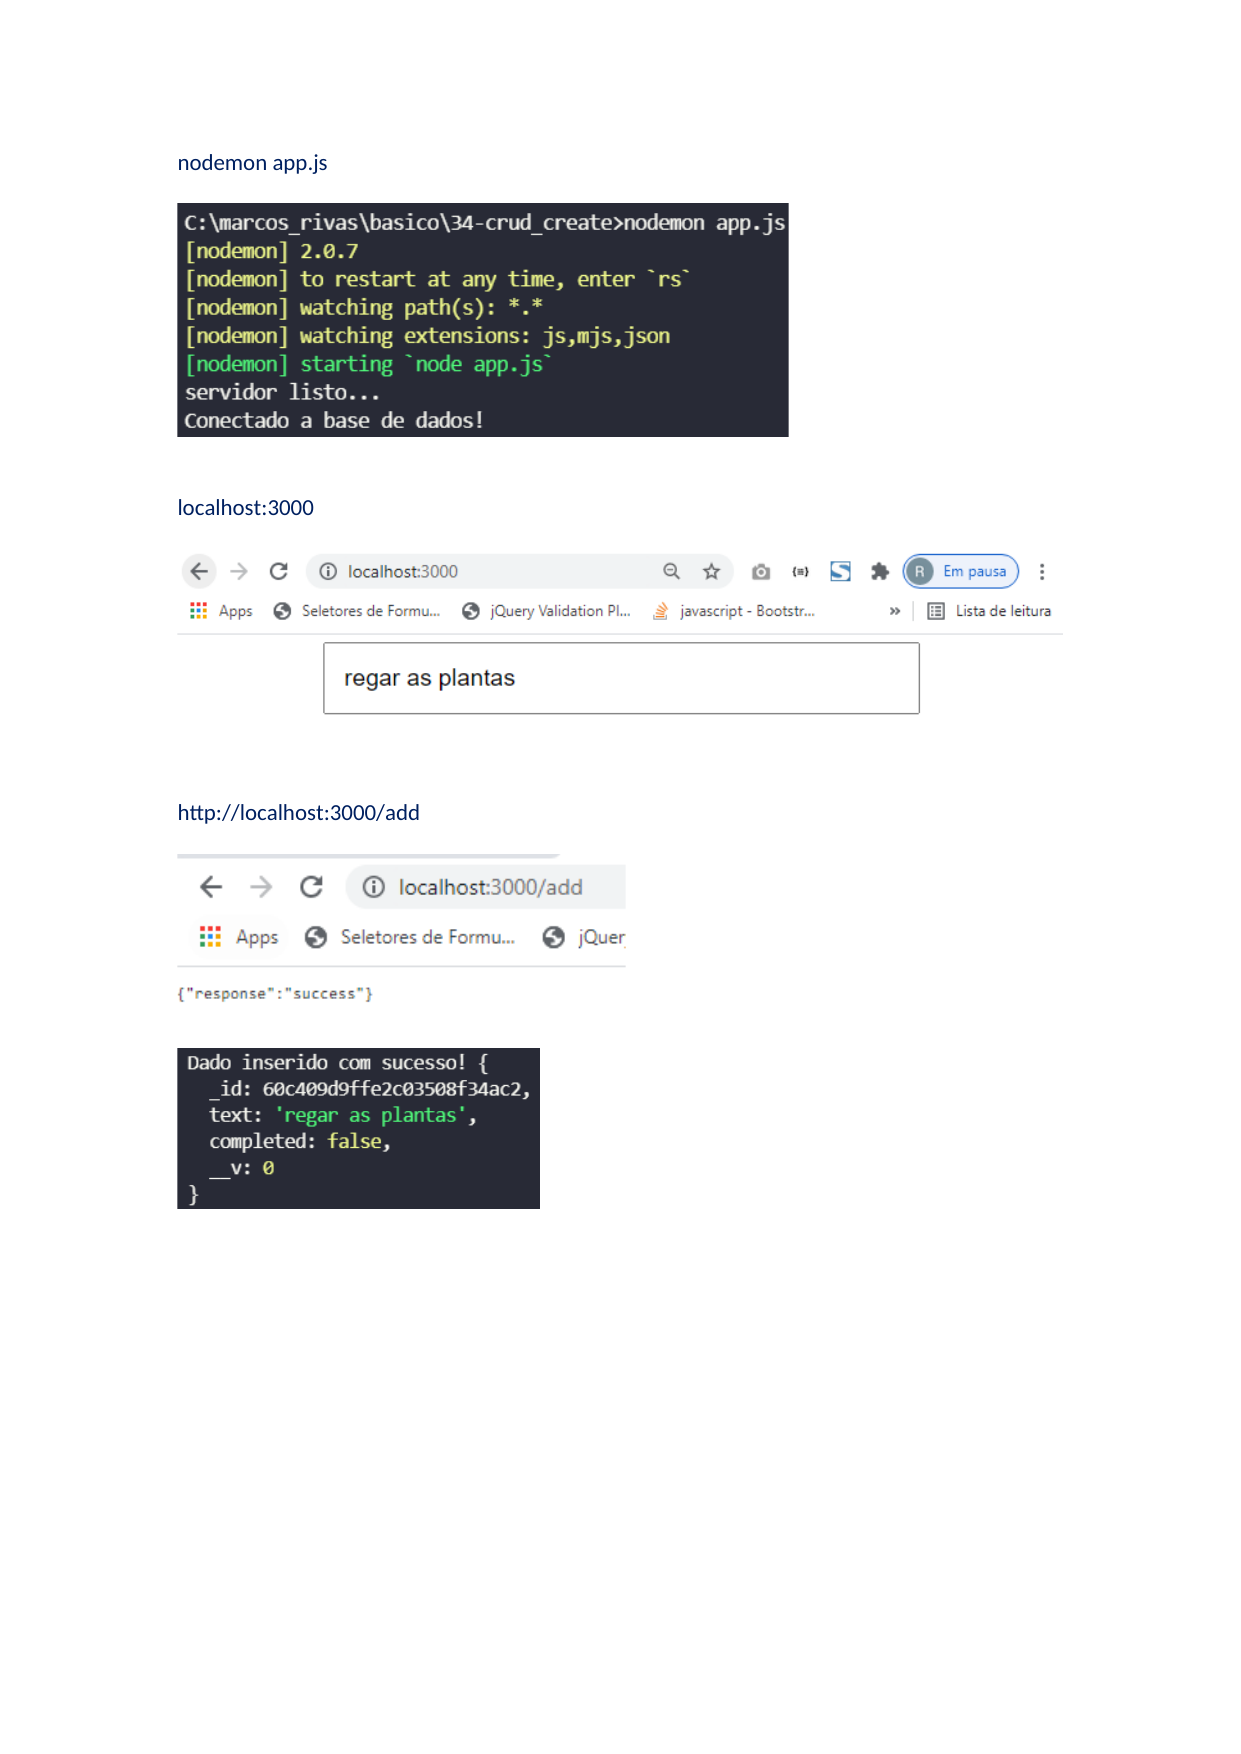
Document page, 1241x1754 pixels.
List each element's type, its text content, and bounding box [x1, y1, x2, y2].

text http://localhost:3000/add [177, 798, 1063, 826]
picture [177, 203, 789, 437]
text localhost:3000 [177, 493, 1063, 521]
picture [177, 549, 1063, 743]
picture [177, 854, 626, 1021]
text nodemon app.js [177, 148, 1063, 176]
picture [177, 1048, 540, 1209]
